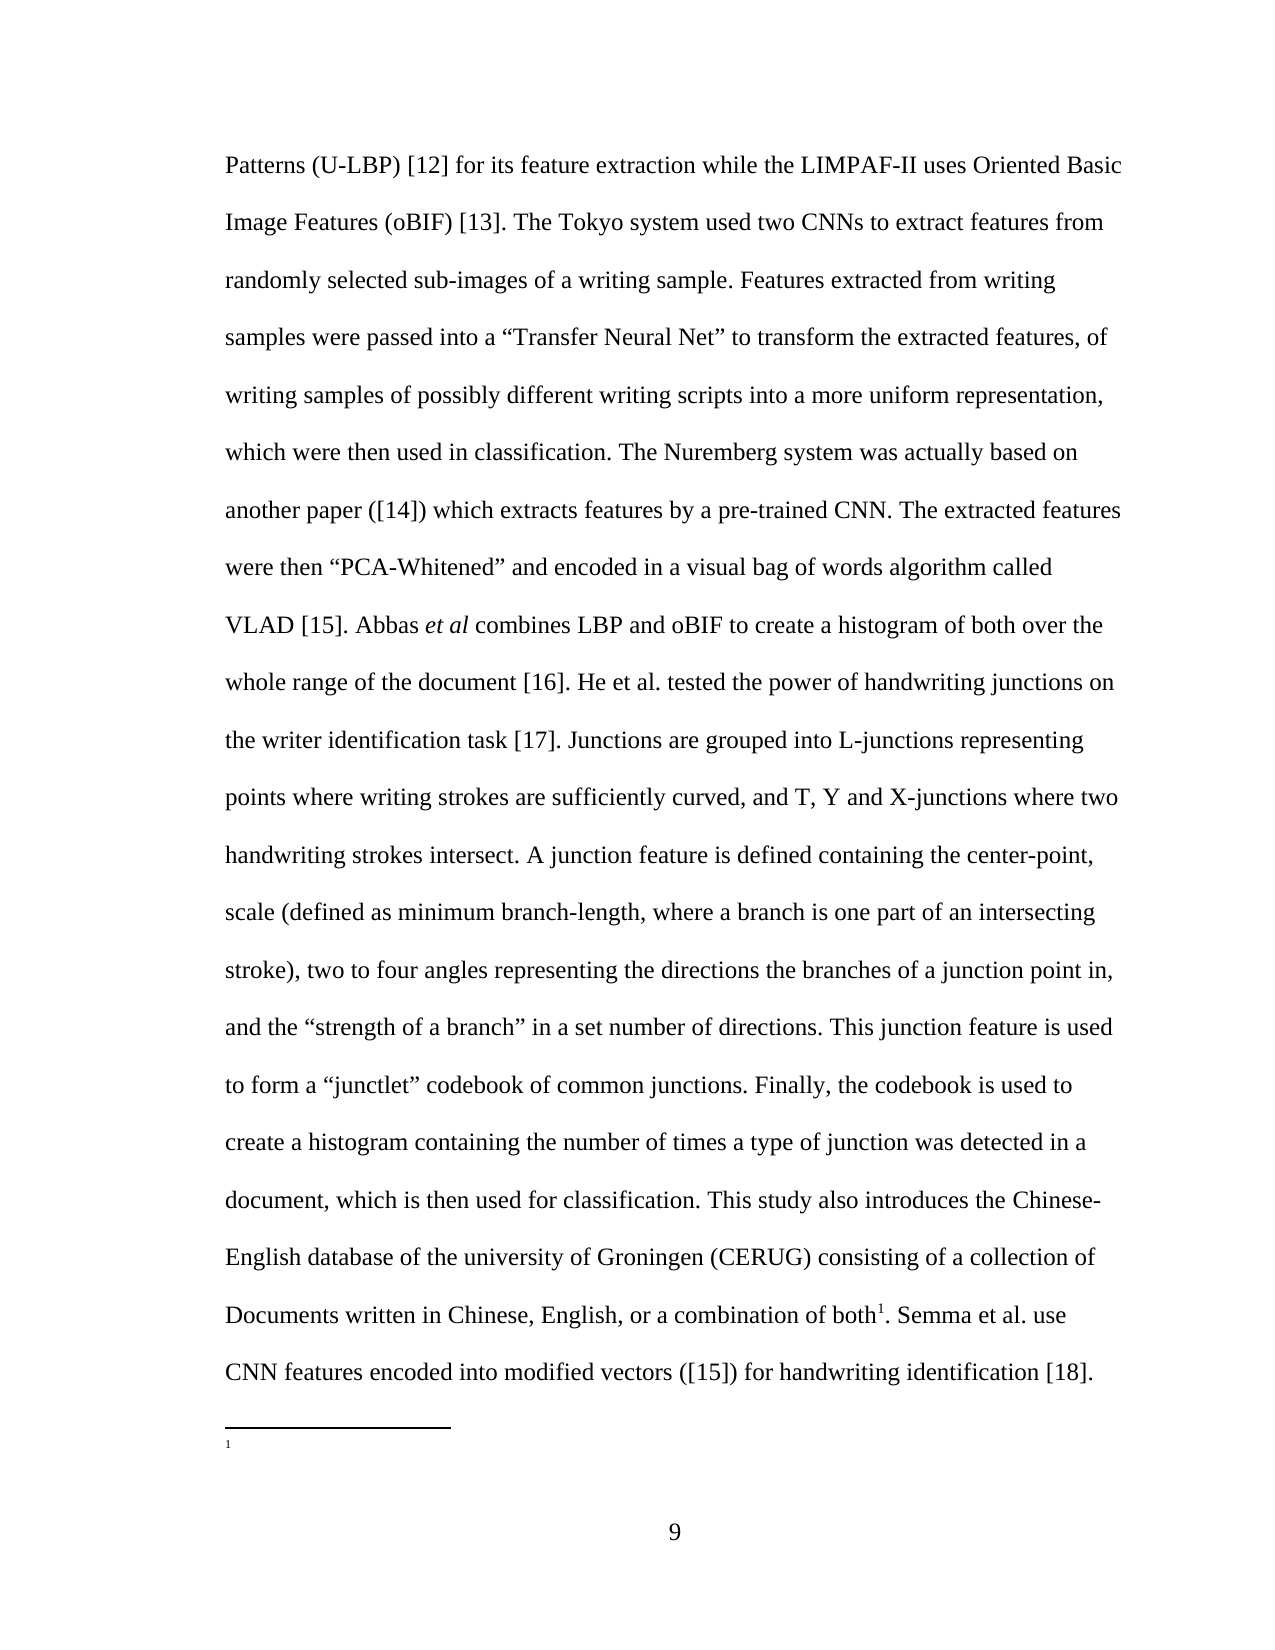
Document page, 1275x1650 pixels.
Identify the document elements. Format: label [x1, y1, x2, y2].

text [225, 150, 1125, 1386]
